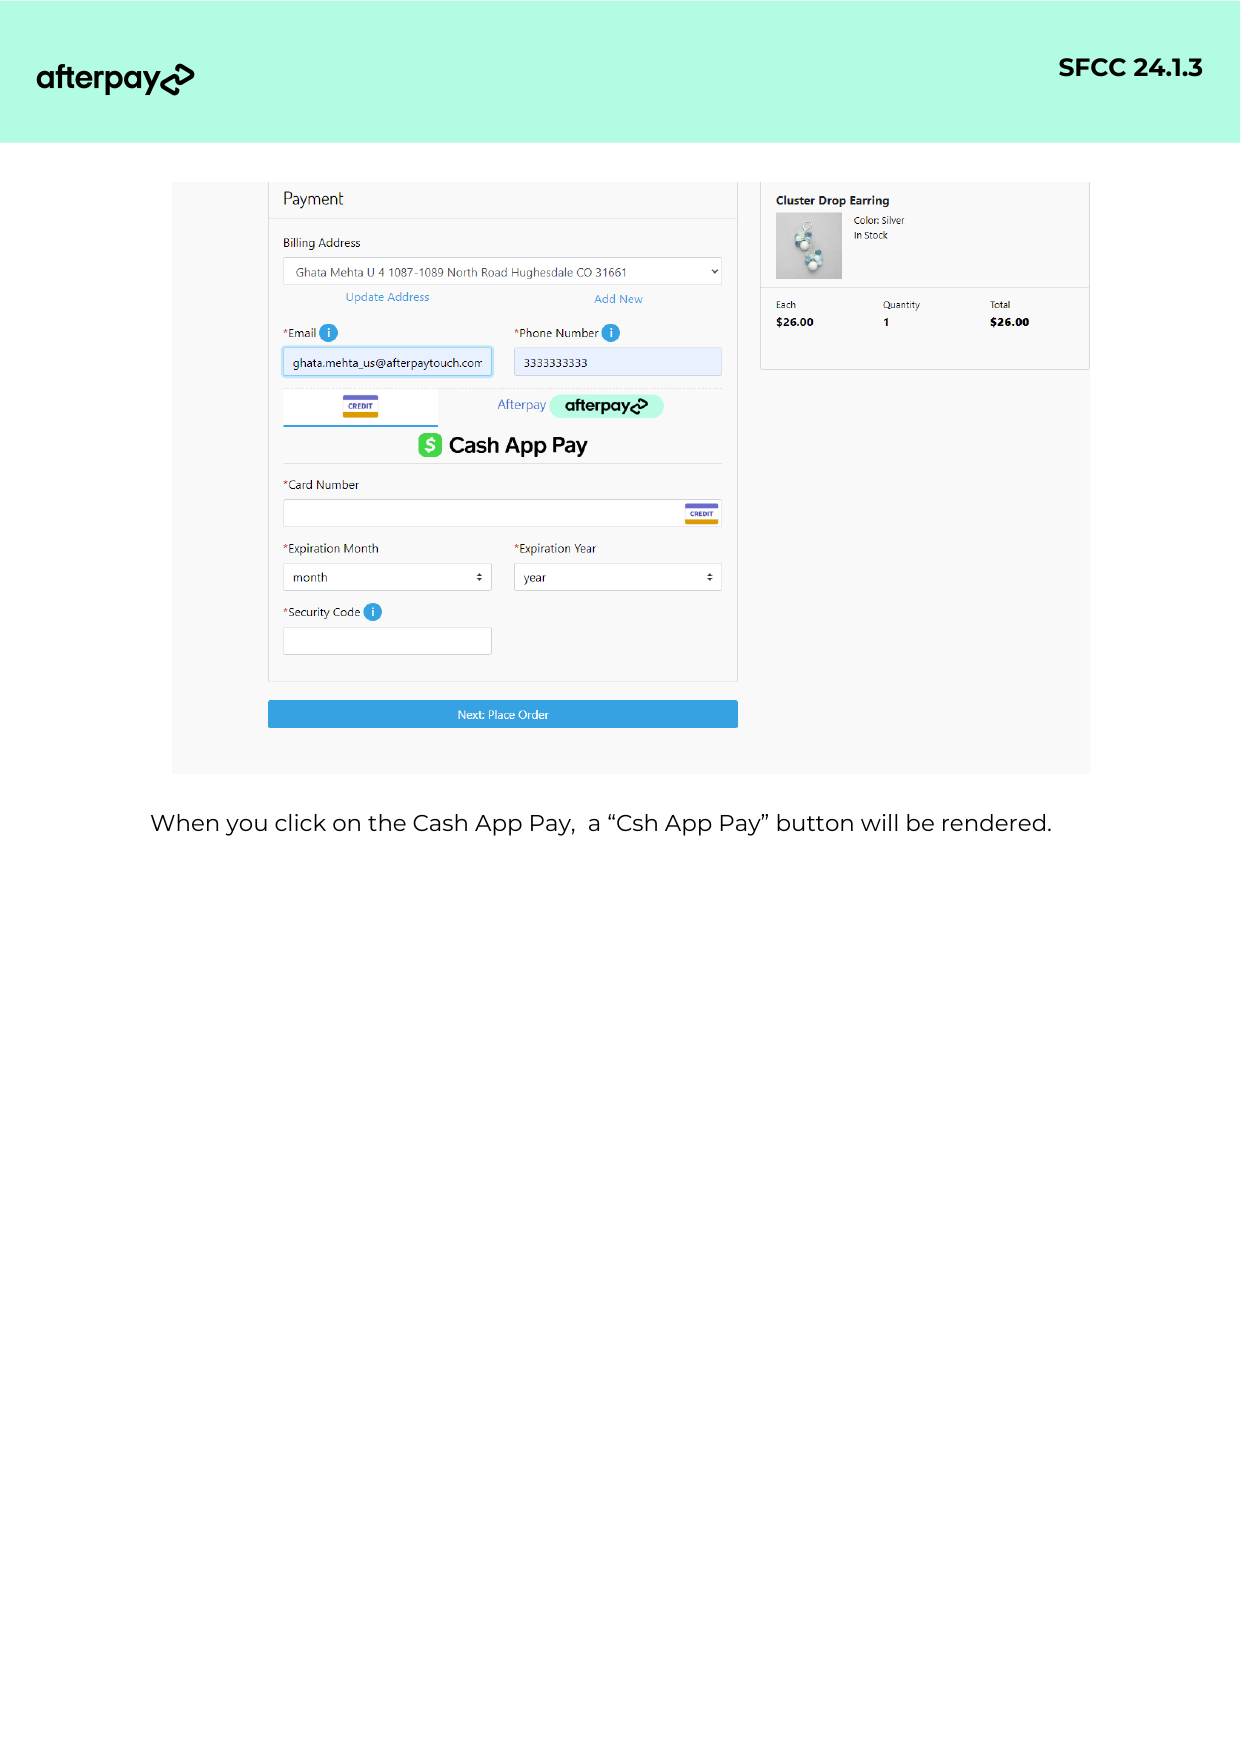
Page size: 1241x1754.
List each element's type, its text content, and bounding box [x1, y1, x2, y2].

picture [7, 40, 224, 103]
text When you click on the Cash App Pay, a “Csh App Pay” button will be rendered. [150, 810, 1090, 838]
picture [171, 182, 1091, 774]
